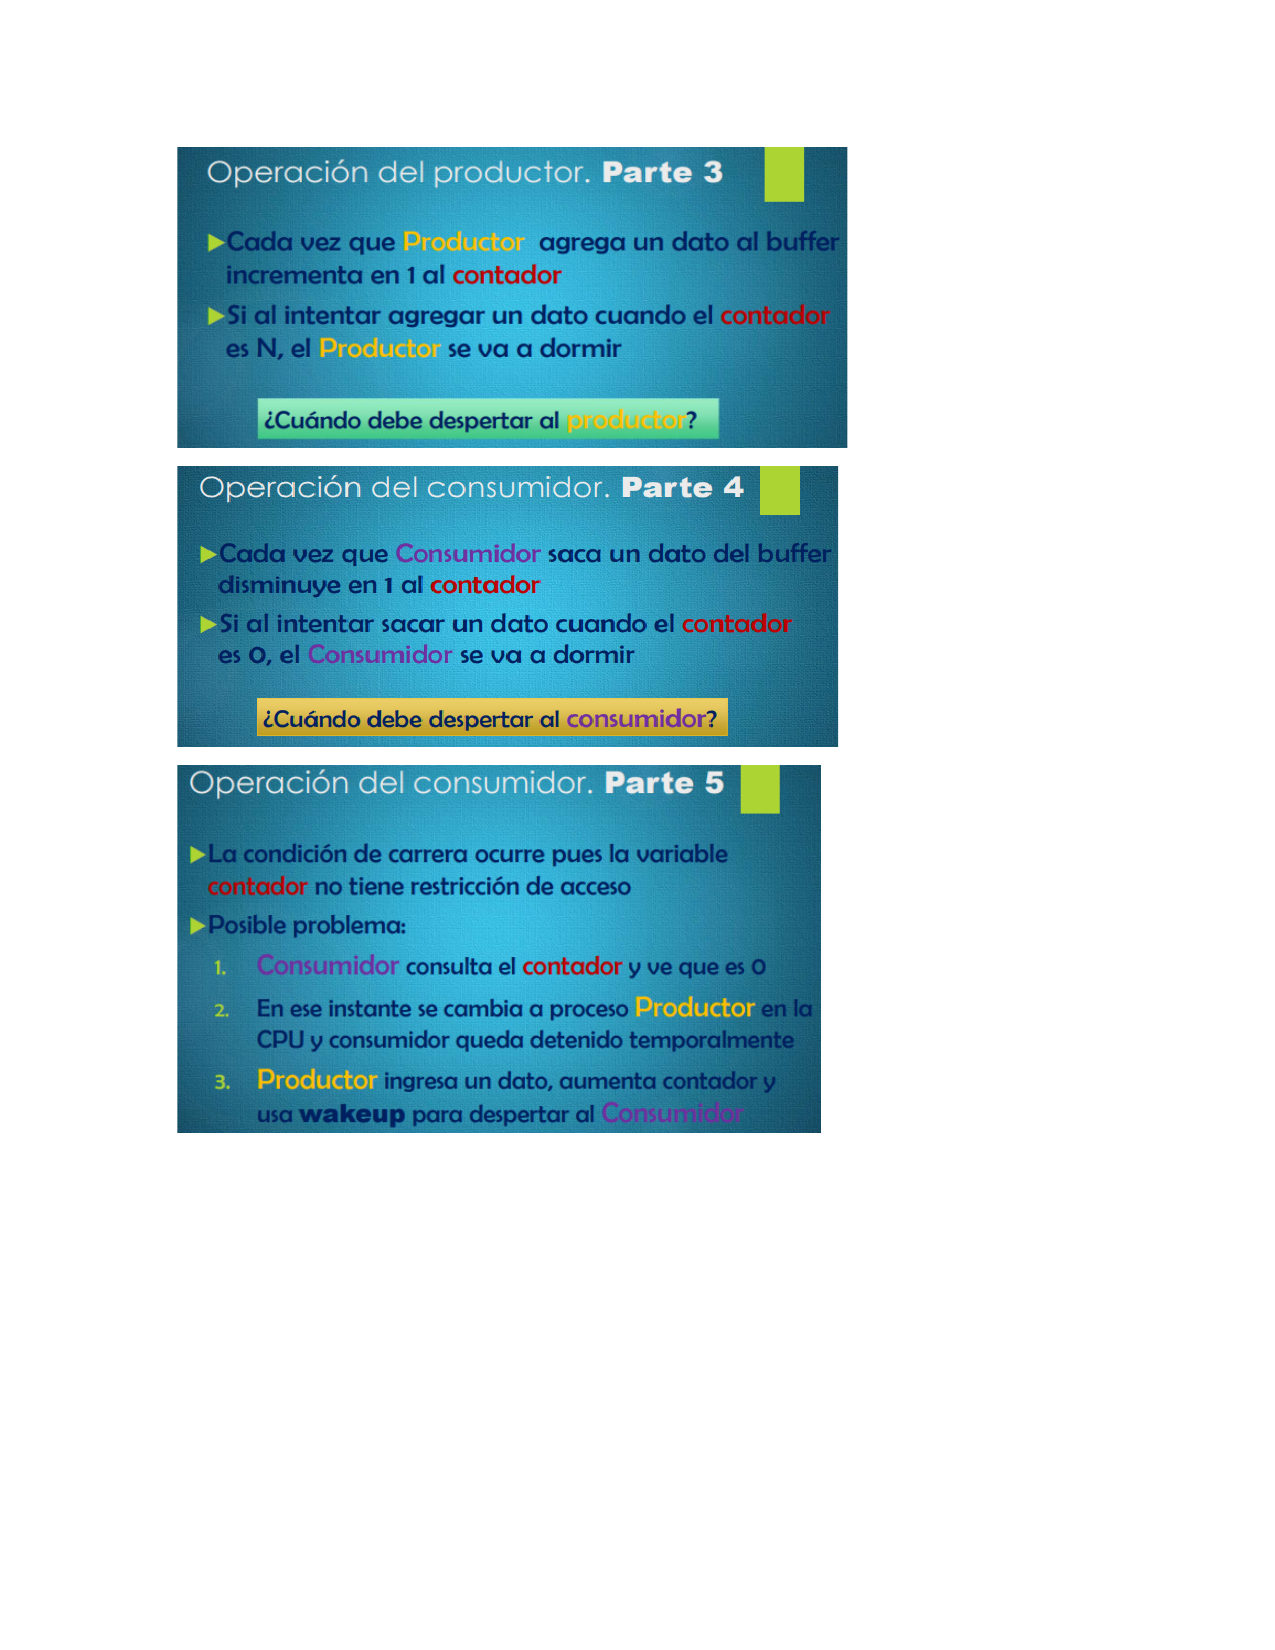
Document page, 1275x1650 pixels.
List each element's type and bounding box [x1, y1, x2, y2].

picture [177, 466, 839, 747]
picture [177, 147, 848, 448]
picture [177, 765, 821, 1133]
